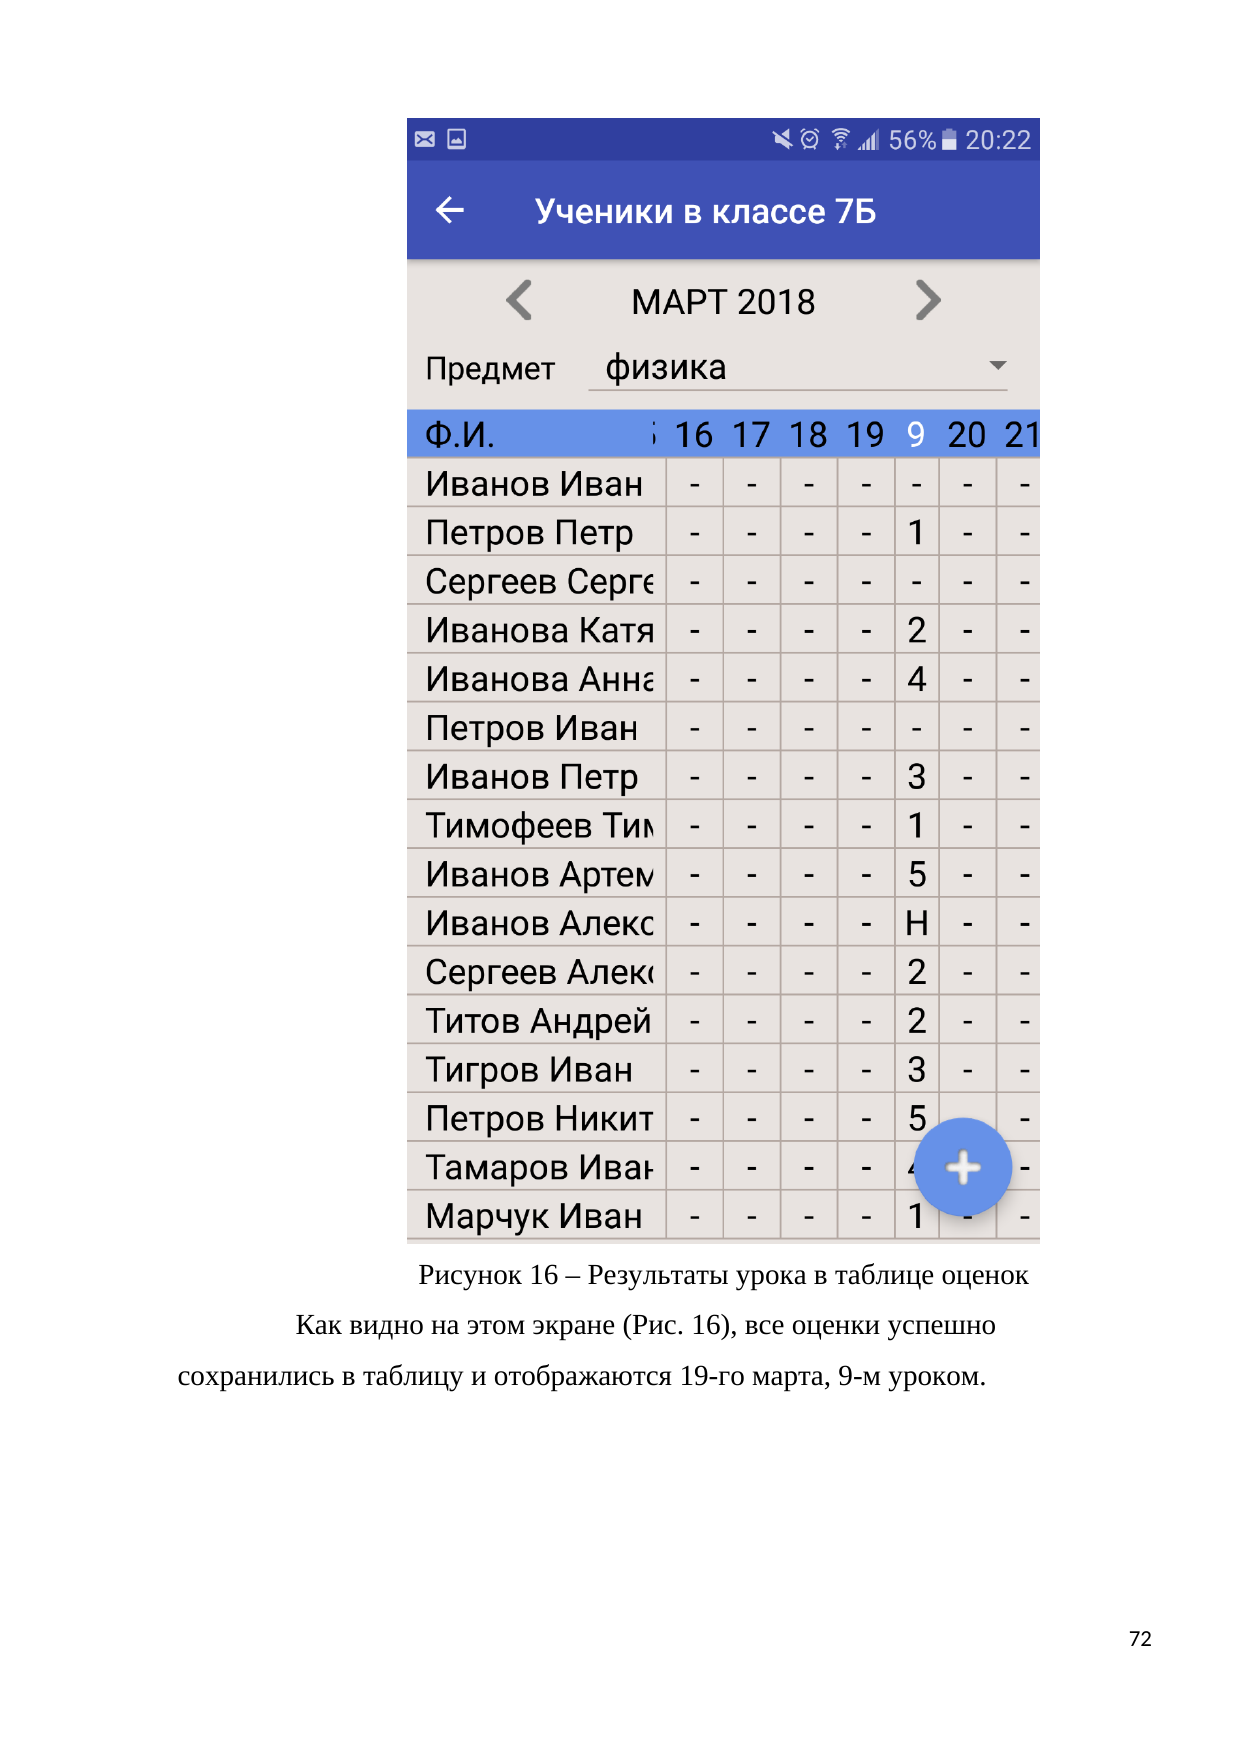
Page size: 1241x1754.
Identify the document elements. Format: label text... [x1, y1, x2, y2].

picture [407, 118, 1040, 1244]
text Рисунок 16 – Результаты урока в таблице оценок [177, 1257, 1152, 1291]
text Как видно на этом экране (Рис. 16), все оценки успешно сохранились в таблицу и отображаются 19-го марта, 9-м уроком. [177, 1307, 1152, 1391]
